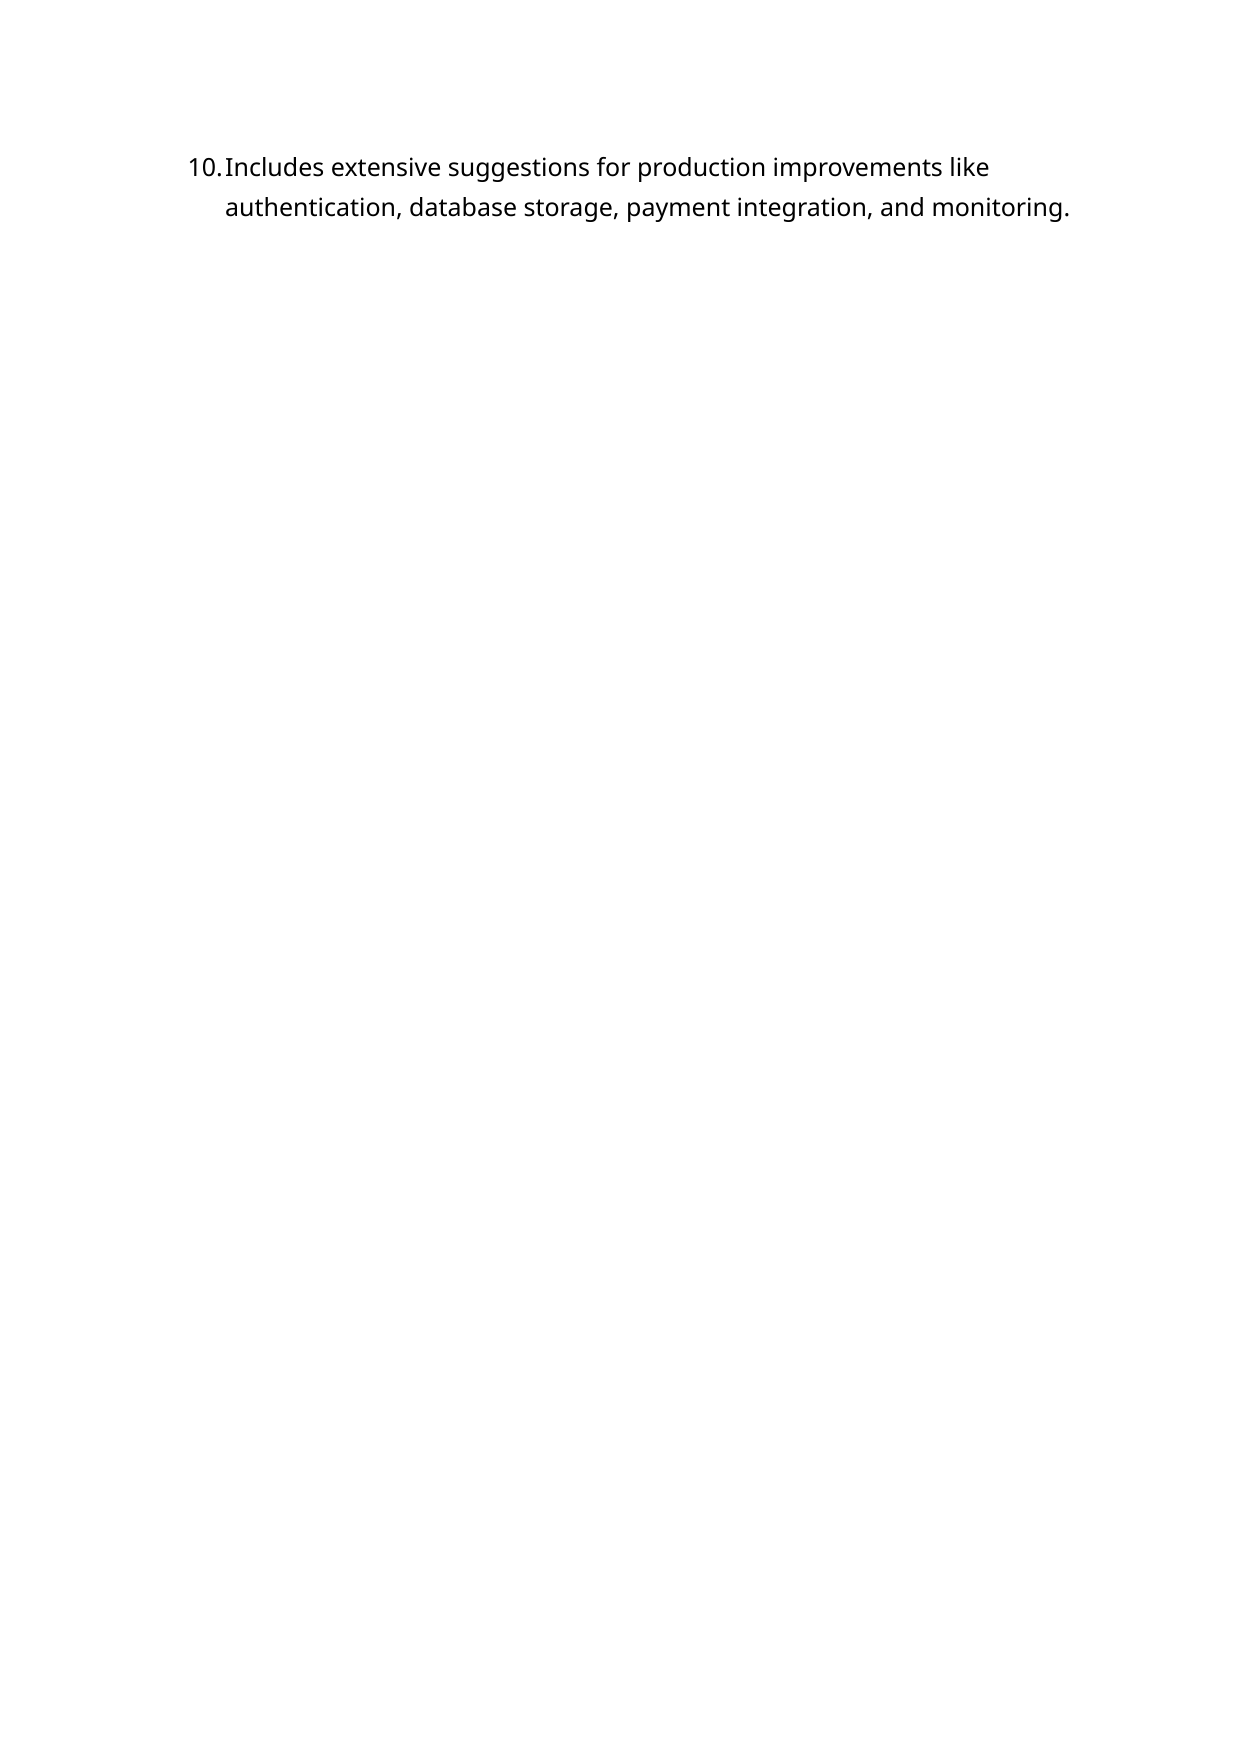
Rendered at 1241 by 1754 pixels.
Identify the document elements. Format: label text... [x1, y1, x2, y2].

list Includes extensive suggestions for production improvements like authentication, database storage, payment integration, and monitoring. [187, 150, 1090, 223]
